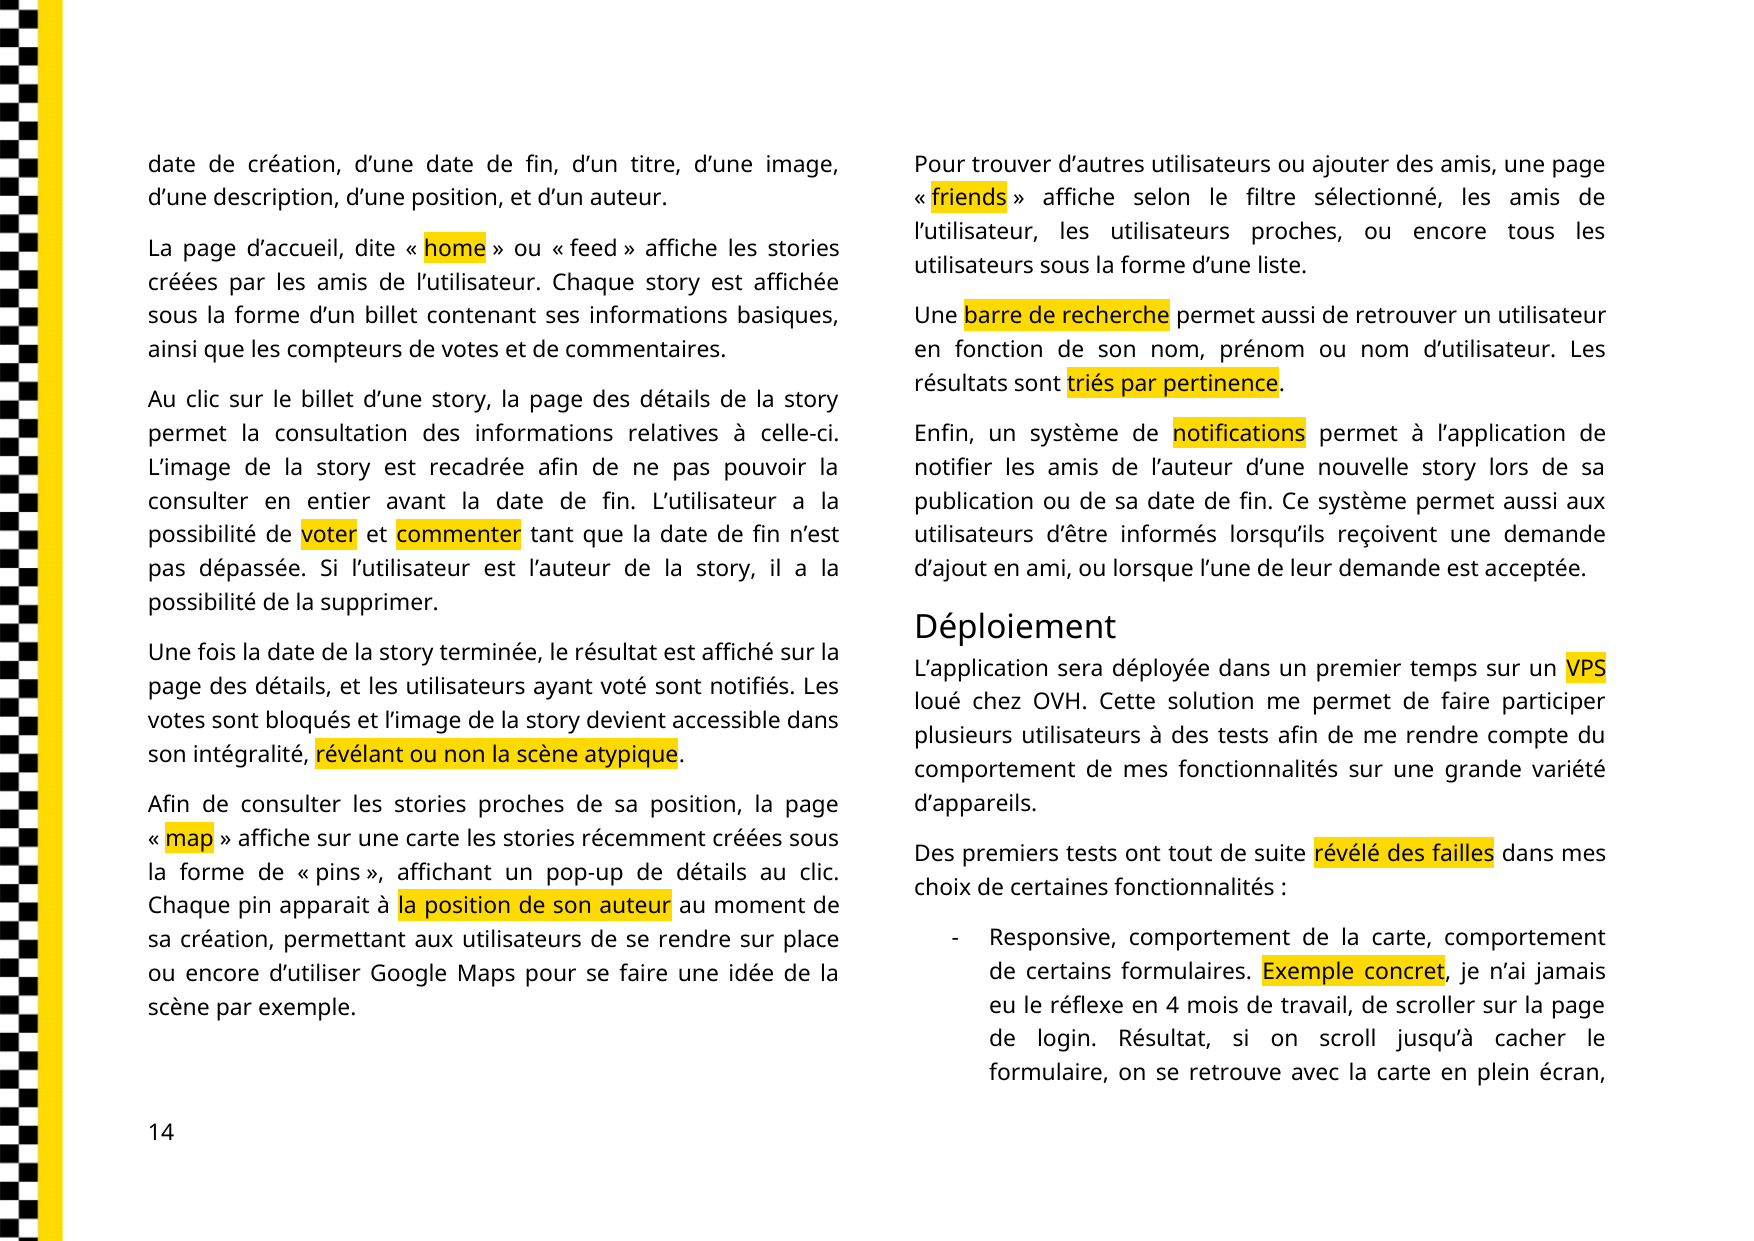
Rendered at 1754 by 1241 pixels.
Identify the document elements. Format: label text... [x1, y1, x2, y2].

text Une barre de recherche permet aussi de retrouver un utilisateur en fonction de son nom, prénom ou nom d’utilisateur. Les résultats sont triés par pertinence. [914, 299, 1606, 398]
picture [0, 0, 63, 1241]
text Des premiers tests ont tout de suite révélé des failles dans mes choix de certaines fonctionnalités : [914, 837, 1606, 902]
subtitle Déploiement [914, 603, 1606, 648]
text Afin de consulter les stories proches de sa position, la page « map » affiche sur une carte les stories récemment créées sous la forme de « pins », affichant un pop-up de détails au clic. Chaque pin apparait à la position de son auteur au moment de sa création, permettant aux utilisateurs de se rendre sur place ou encore d’utiliser Google Maps pour se faire une idée de la scène par exemple. [148, 788, 840, 1022]
text Pour trouver d’autres utilisateurs ou ajouter des amis, une page « friends » affiche selon le filtre sélectionné, les amis de l’utilisateur, les utilisateurs proches, ou encore tous les utilisateurs sous la forme d’une liste. [914, 148, 1606, 280]
text L’application sera déployée dans un premier temps sur un VPS loué chez OVH. Cette solution me permet de faire participer plusieurs utilisateurs à des tests afin de me rendre compte du comportement de mes fonctionnalités sur une grande variété d’appareils. [914, 652, 1606, 818]
text Enfin, un système de notifications permet à l’application de notifier les amis de l’auteur d’une nouvelle story lors de sa publication ou de sa date de fin. Ce système permet aussi aux utilisateurs d’être informés lorsqu’ils reçoivent une demande d’ajout en ami, ou lorsque l’une de leur demande est acceptée. [914, 417, 1606, 583]
text Au clic sur le billet d’une story, la page des détails de la story permet la consultation des informations relatives à celle-ci. L’image de la story est recadrée afin de ne pas pouvoir la consulter en entier avant la date de fin. L’utilisateur a la possibilité de voter et commenter tant que la date de fin n’est pas dépassée. Si l’utilisateur est l’auteur de la story, il a la possibilité de la supprimer. [148, 383, 840, 617]
text La page d’accueil, dite « home » ou « feed » affiche les stories créées par les amis de l’utilisateur. Chaque story est affichée sous la forme d’un billet contenant ses informations basiques, ainsi que les compteurs de votes et de commentaires. [148, 232, 840, 364]
text Une fois la date de la story terminée, le résultat est affiché sur la page des détails, et les utilisateurs ayant voté sont notifiés. Les votes sont bloqués et l’image de la story devient accessible dans son intégralité, révélant ou non la scène atypique. [148, 636, 840, 769]
